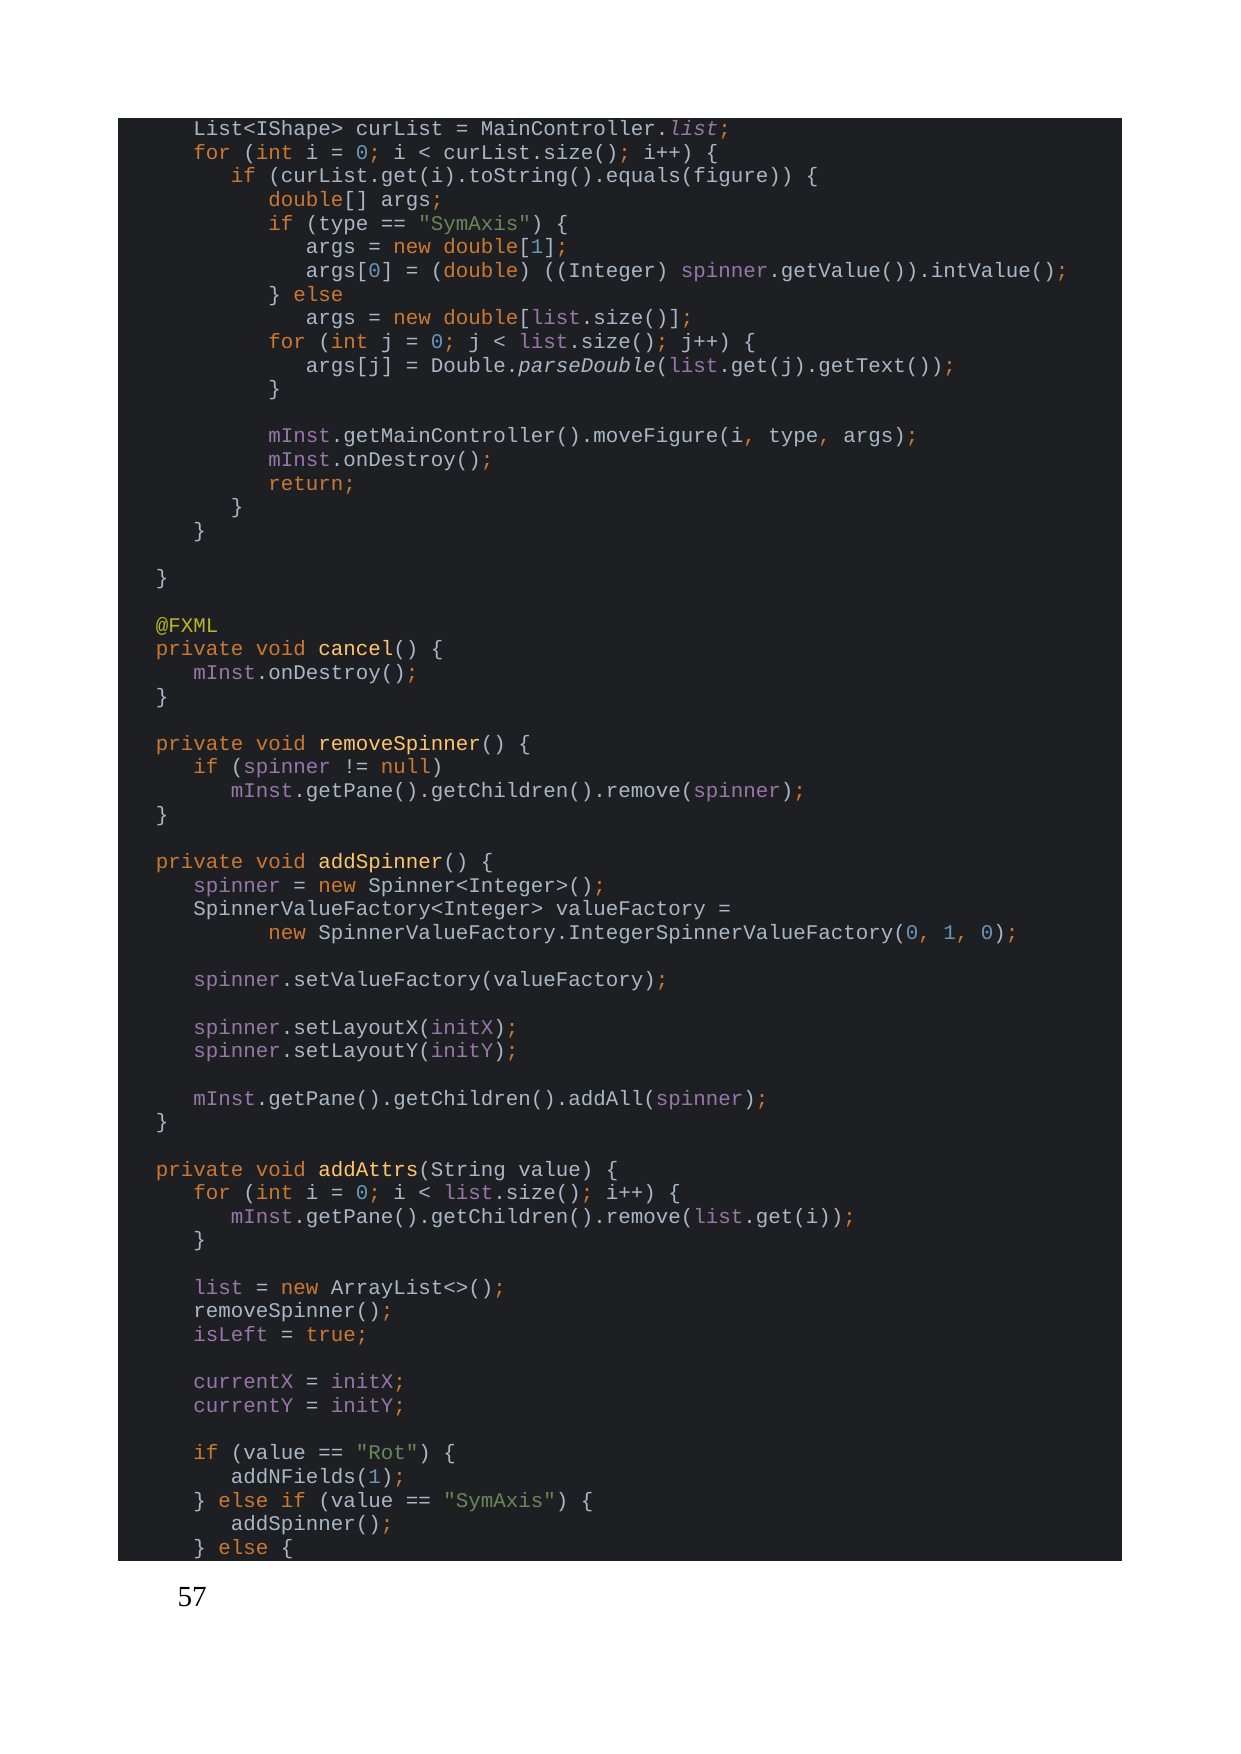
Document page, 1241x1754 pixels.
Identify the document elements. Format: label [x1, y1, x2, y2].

text [118, 118, 1122, 1561]
